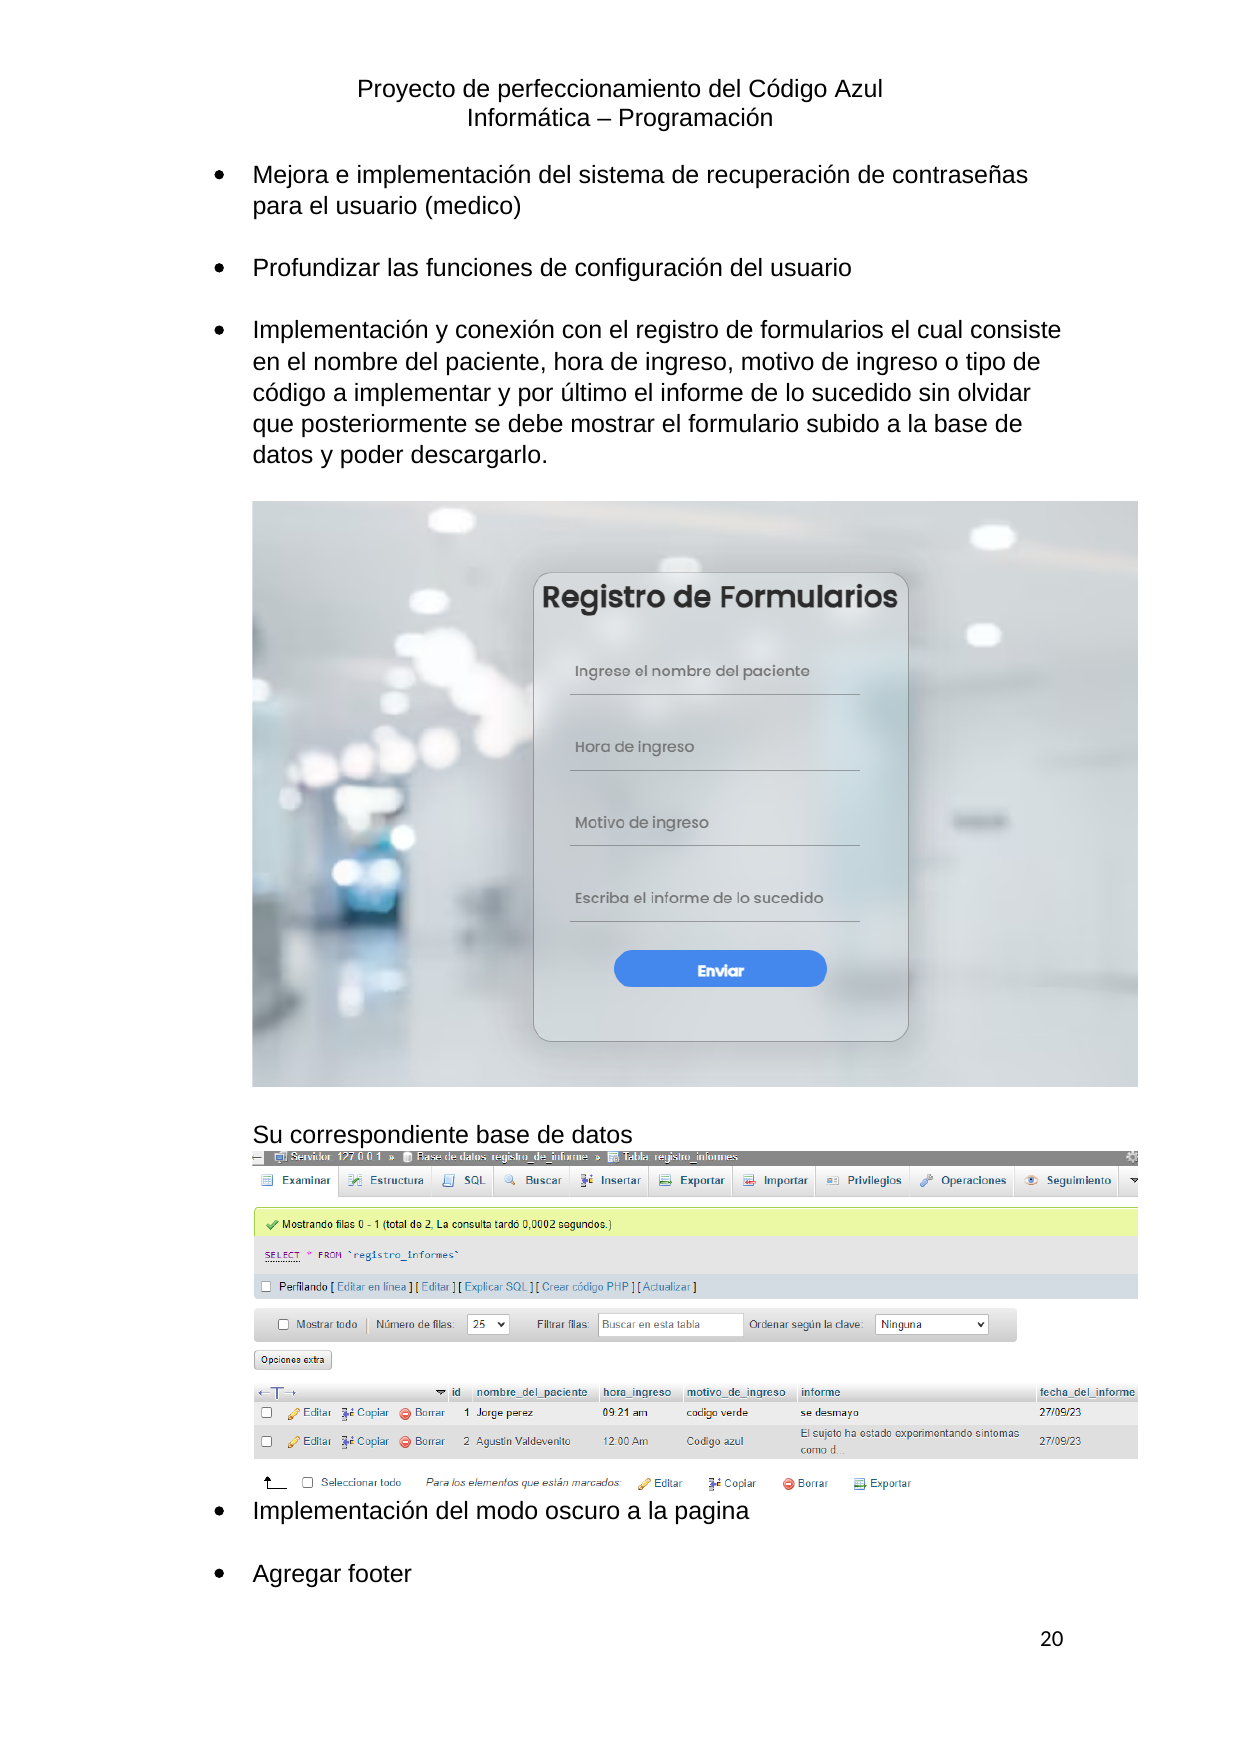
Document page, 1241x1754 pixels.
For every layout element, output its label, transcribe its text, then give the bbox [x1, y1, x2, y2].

picture [252, 1151, 1138, 1495]
list Profundizar las funciones de configuración del usuario [215, 253, 1063, 282]
list Mejora e implementación del sistema de recuperación de contraseñas para el usuario (medico) [215, 160, 1063, 220]
list Implementación y conexión con el registro de formularios el cual consiste en el nombre del paciente, hora de ingreso, motivo de ingreso o tipo de código a implementar y por último el informe de lo sucedido sin olvidar que posteriormente se debe mostrar el formulario subido a la base de datos y poder descargarlo. [215, 315, 1063, 468]
list Su correspondiente base de datos [252, 1120, 1063, 1149]
list Implementación del modo oscuro a la pagina [215, 1496, 1063, 1525]
picture [252, 501, 1138, 1087]
list Agregar footer [215, 1558, 1063, 1587]
